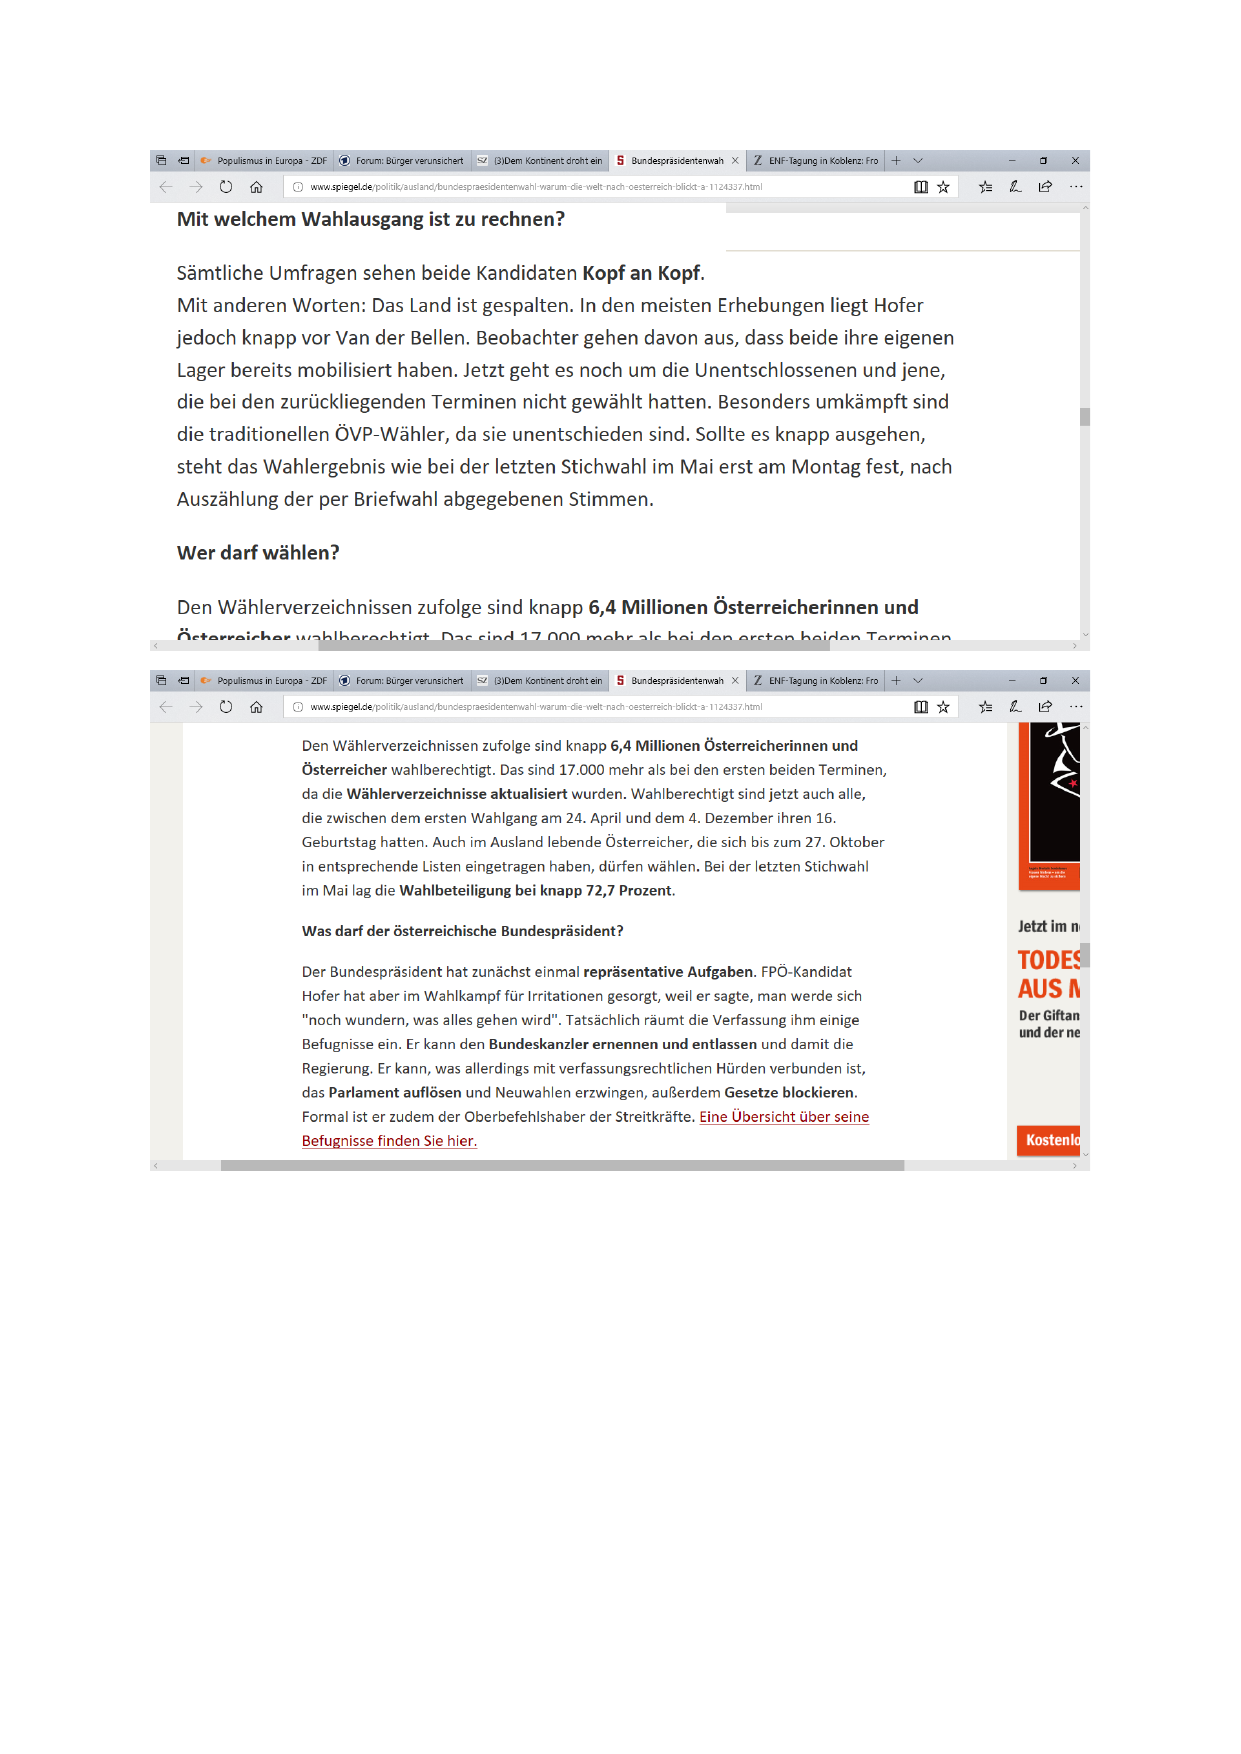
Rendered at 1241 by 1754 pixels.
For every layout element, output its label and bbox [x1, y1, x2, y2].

picture [150, 670, 1091, 1171]
picture [150, 150, 1091, 651]
